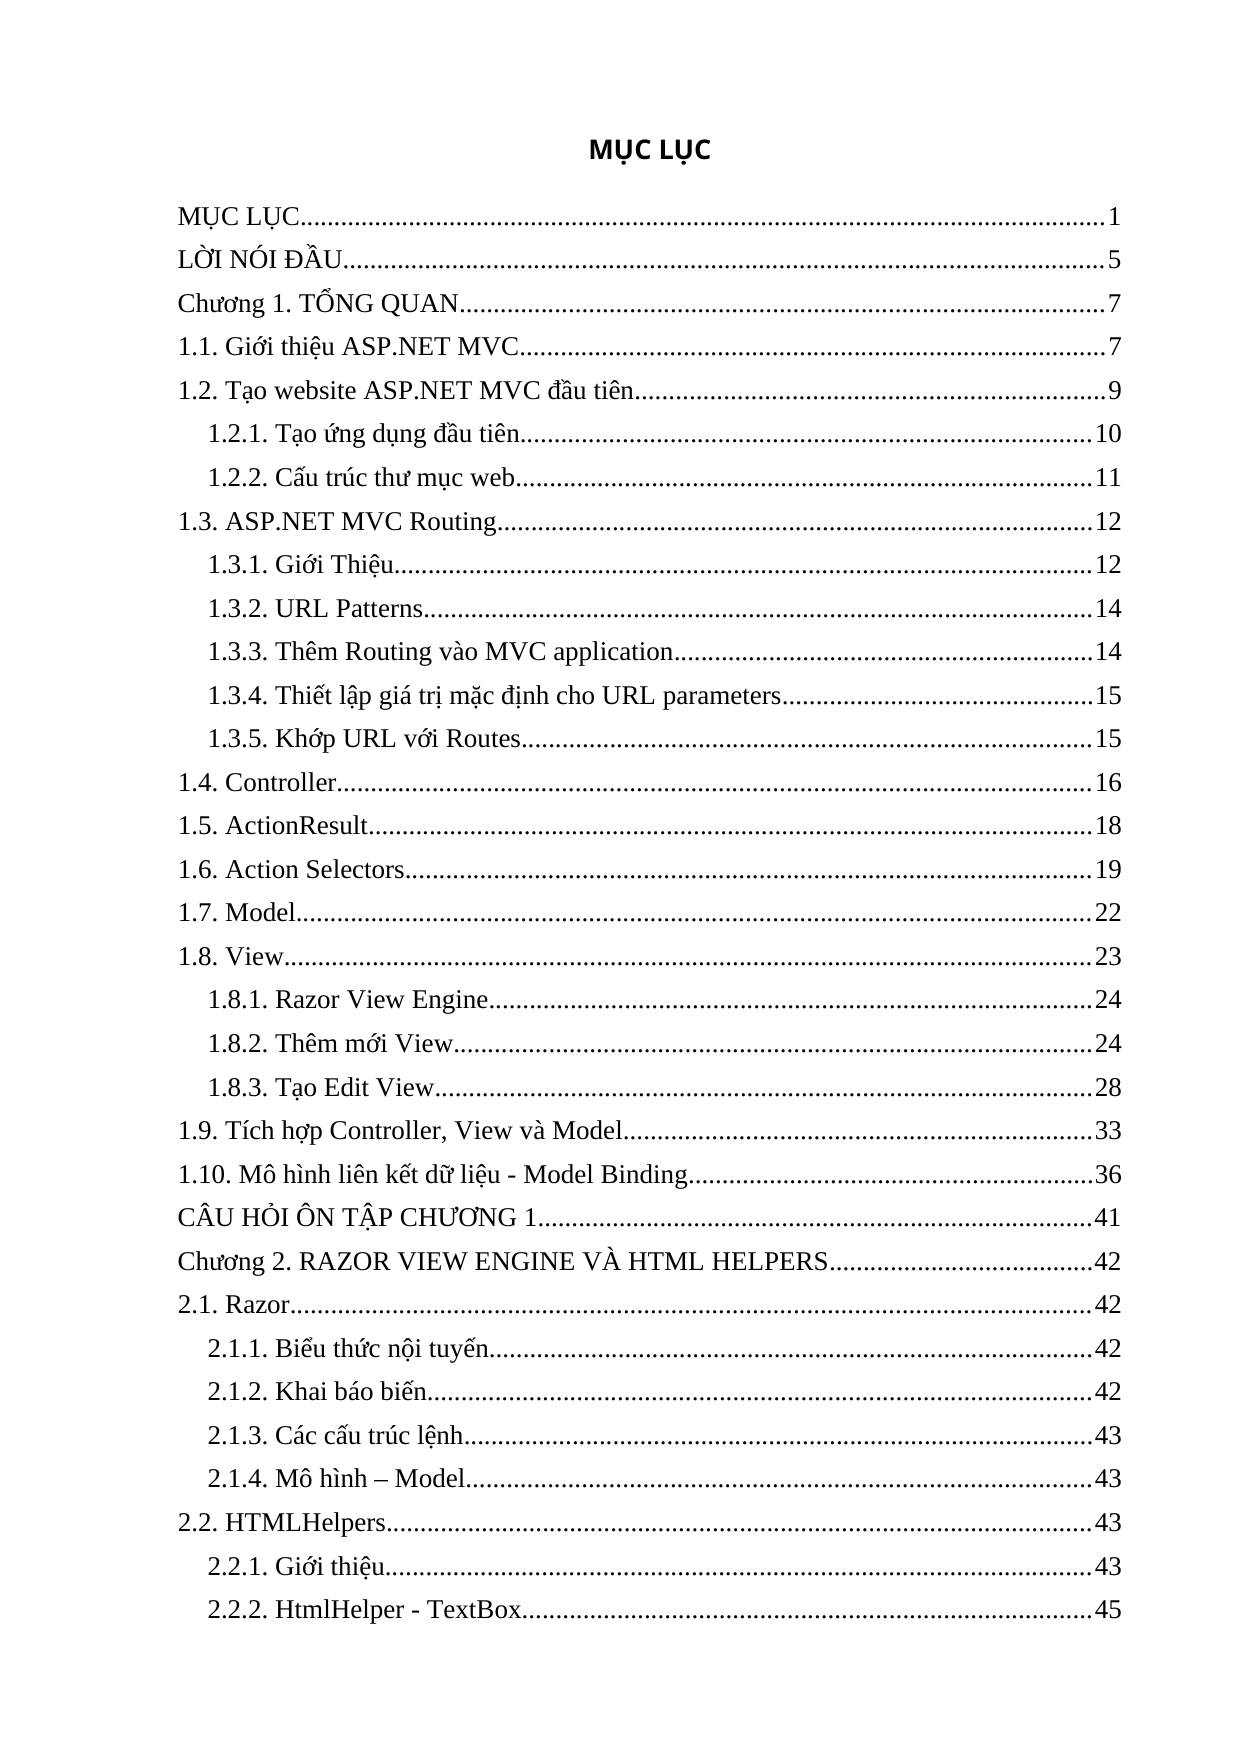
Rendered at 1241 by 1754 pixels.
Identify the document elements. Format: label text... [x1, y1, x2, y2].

text Chương 1. TỔNG QUAN 7 [177, 287, 1122, 318]
text 2.2.1. Giới thiệu 43 [177, 1549, 1122, 1581]
text 1.4. Controller 16 [177, 766, 1122, 797]
text 1.7. Model 22 [177, 896, 1122, 928]
text MỤC LỤC 1 [177, 200, 1122, 231]
text 2.1.2. Khai báo biến 42 [177, 1375, 1122, 1407]
text 2.1.1. Biểu thức nội tuyến 42 [177, 1332, 1122, 1363]
text 2.2. HTMLHelpers 43 [177, 1506, 1122, 1537]
text 1.9. Tích hợp Controller, View và Model 33 [177, 1114, 1122, 1145]
text 1.3.4. Thiết lập giá trị mặc định cho URL parameters 15 [177, 679, 1122, 710]
text 1.3.2. URL Patterns 14 [177, 592, 1122, 623]
text 2.1. Razor 42 [177, 1288, 1122, 1319]
text 1.3.5. Khớp URL với Routes 15 [177, 722, 1122, 753]
text 1.3.3. Thêm Routing vào MVC application 14 [177, 635, 1122, 666]
text 1.2.2. Cấu trúc thư mục web 11 [177, 461, 1122, 492]
text 2.2.2. HtmlHelper - TextBox 45 [177, 1593, 1122, 1624]
text 1.2. Tạo website ASP.NET MVC đầu tiên 9 [177, 374, 1122, 405]
text 1.8. View 23 [177, 940, 1122, 971]
text 1.10. Mô hình liên kết dữ liệu - Model Binding 36 [177, 1158, 1122, 1189]
text CÂU HỎI ÔN TẬP CHƯƠNG 1 41 [177, 1201, 1122, 1232]
subtitle MỤC LỤC [177, 131, 1122, 167]
text 1.3.1. Giới Thiệu 12 [177, 548, 1122, 579]
text 1.5. ActionResult 18 [177, 809, 1122, 841]
text 1.2.1. Tạo ứng dụng đầu tiên 10 [177, 417, 1122, 449]
text Chương 2. RAZOR VIEW ENGINE VÀ HTML HELPERS 42 [177, 1245, 1122, 1276]
text 1.8.3. Tạo Edit View 28 [177, 1071, 1122, 1102]
text 1.8.1. Razor View Engine 24 [177, 983, 1122, 1015]
text 2.1.4. Mô hình – Model 43 [177, 1462, 1122, 1494]
text 1.1. Giới thiệu ASP.NET MVC 7 [177, 330, 1122, 362]
text 2.1.3. Các cấu trúc lệnh 43 [177, 1419, 1122, 1450]
text LỜI NÓI ĐẦU 5 [177, 243, 1122, 274]
text 1.8.2. Thêm mới View 24 [177, 1027, 1122, 1058]
text 1.3. ASP.NET MVC Routing 12 [177, 504, 1122, 536]
text 1.6. Action Selectors 19 [177, 853, 1122, 884]
